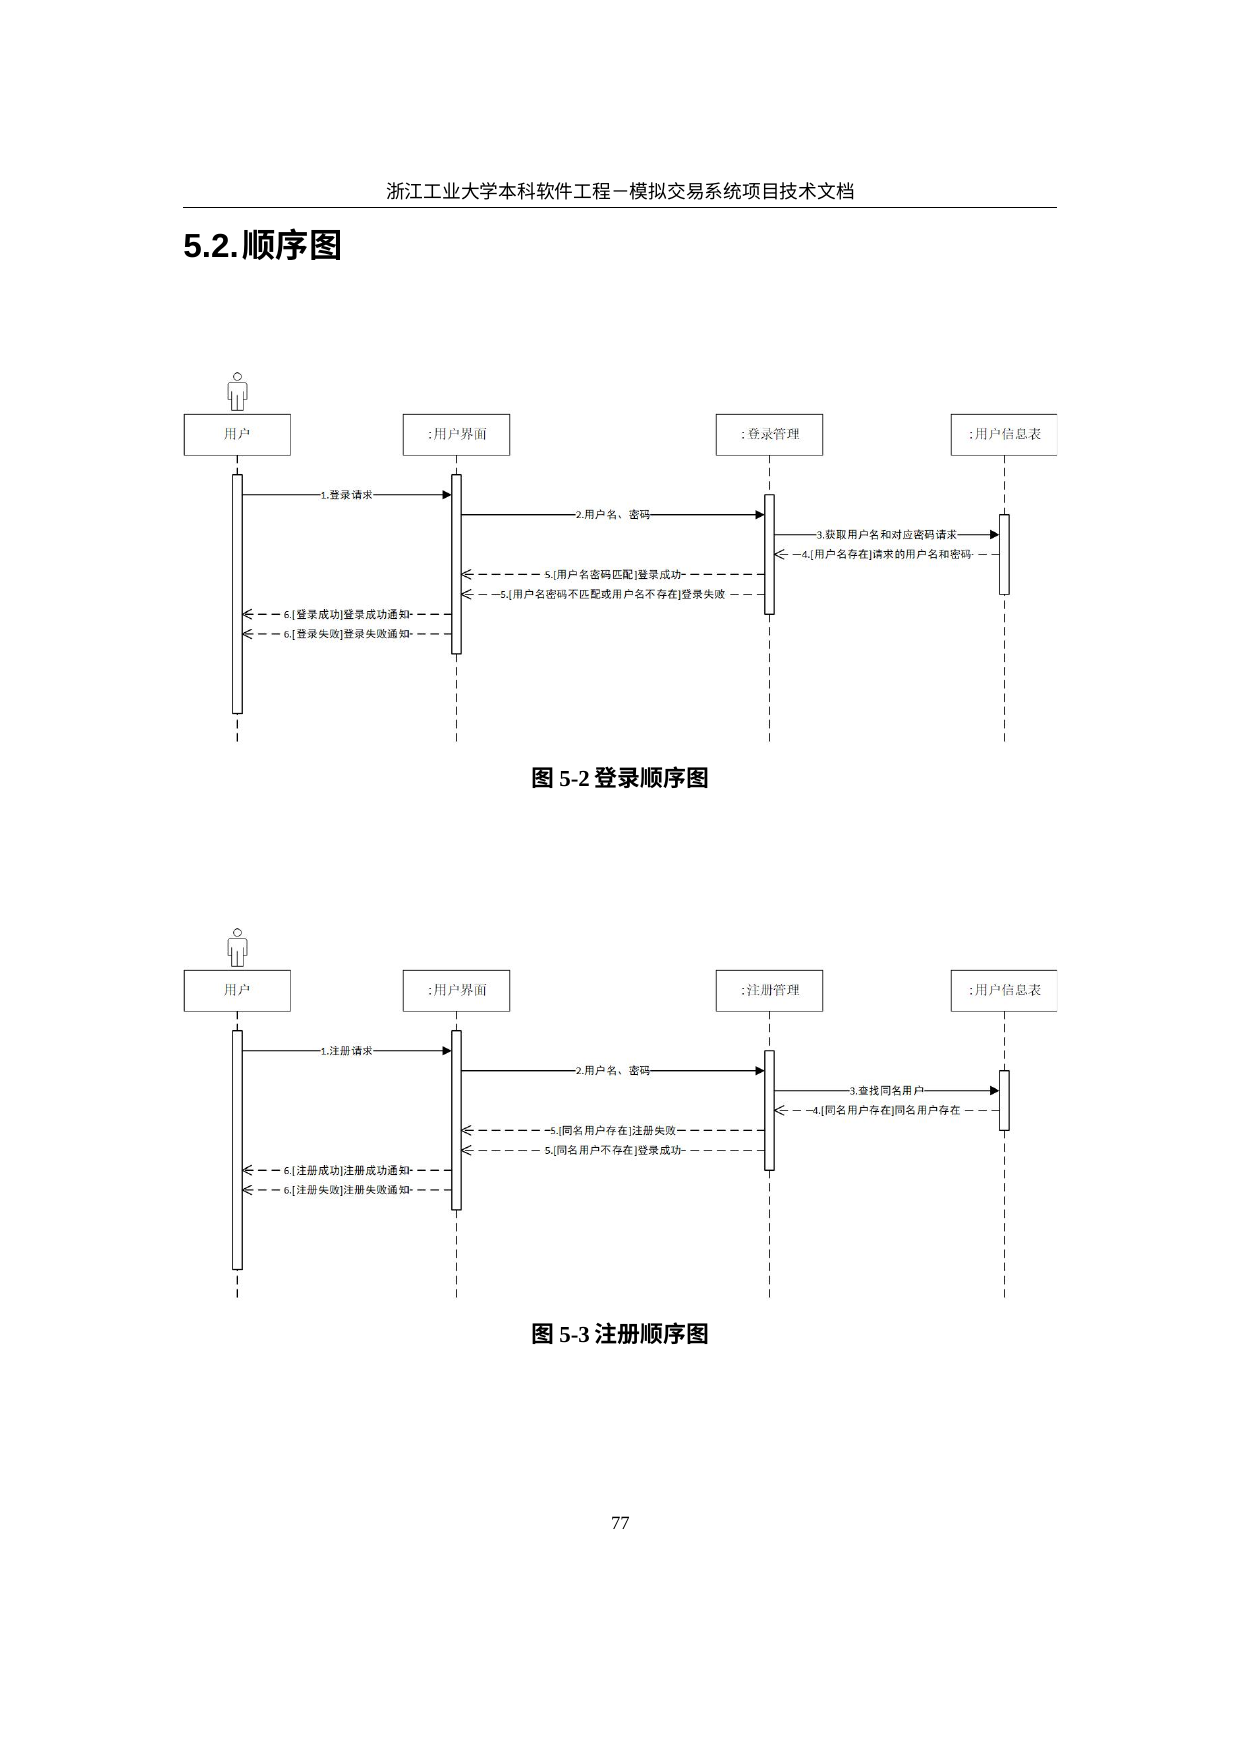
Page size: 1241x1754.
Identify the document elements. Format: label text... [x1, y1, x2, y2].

text 图5-3注册顺序图 [183, 1316, 1057, 1349]
list 顺序图 [183, 219, 1057, 267]
picture [183, 372, 1058, 746]
picture [183, 928, 1058, 1302]
text 图5-2登录顺序图 [183, 760, 1057, 793]
